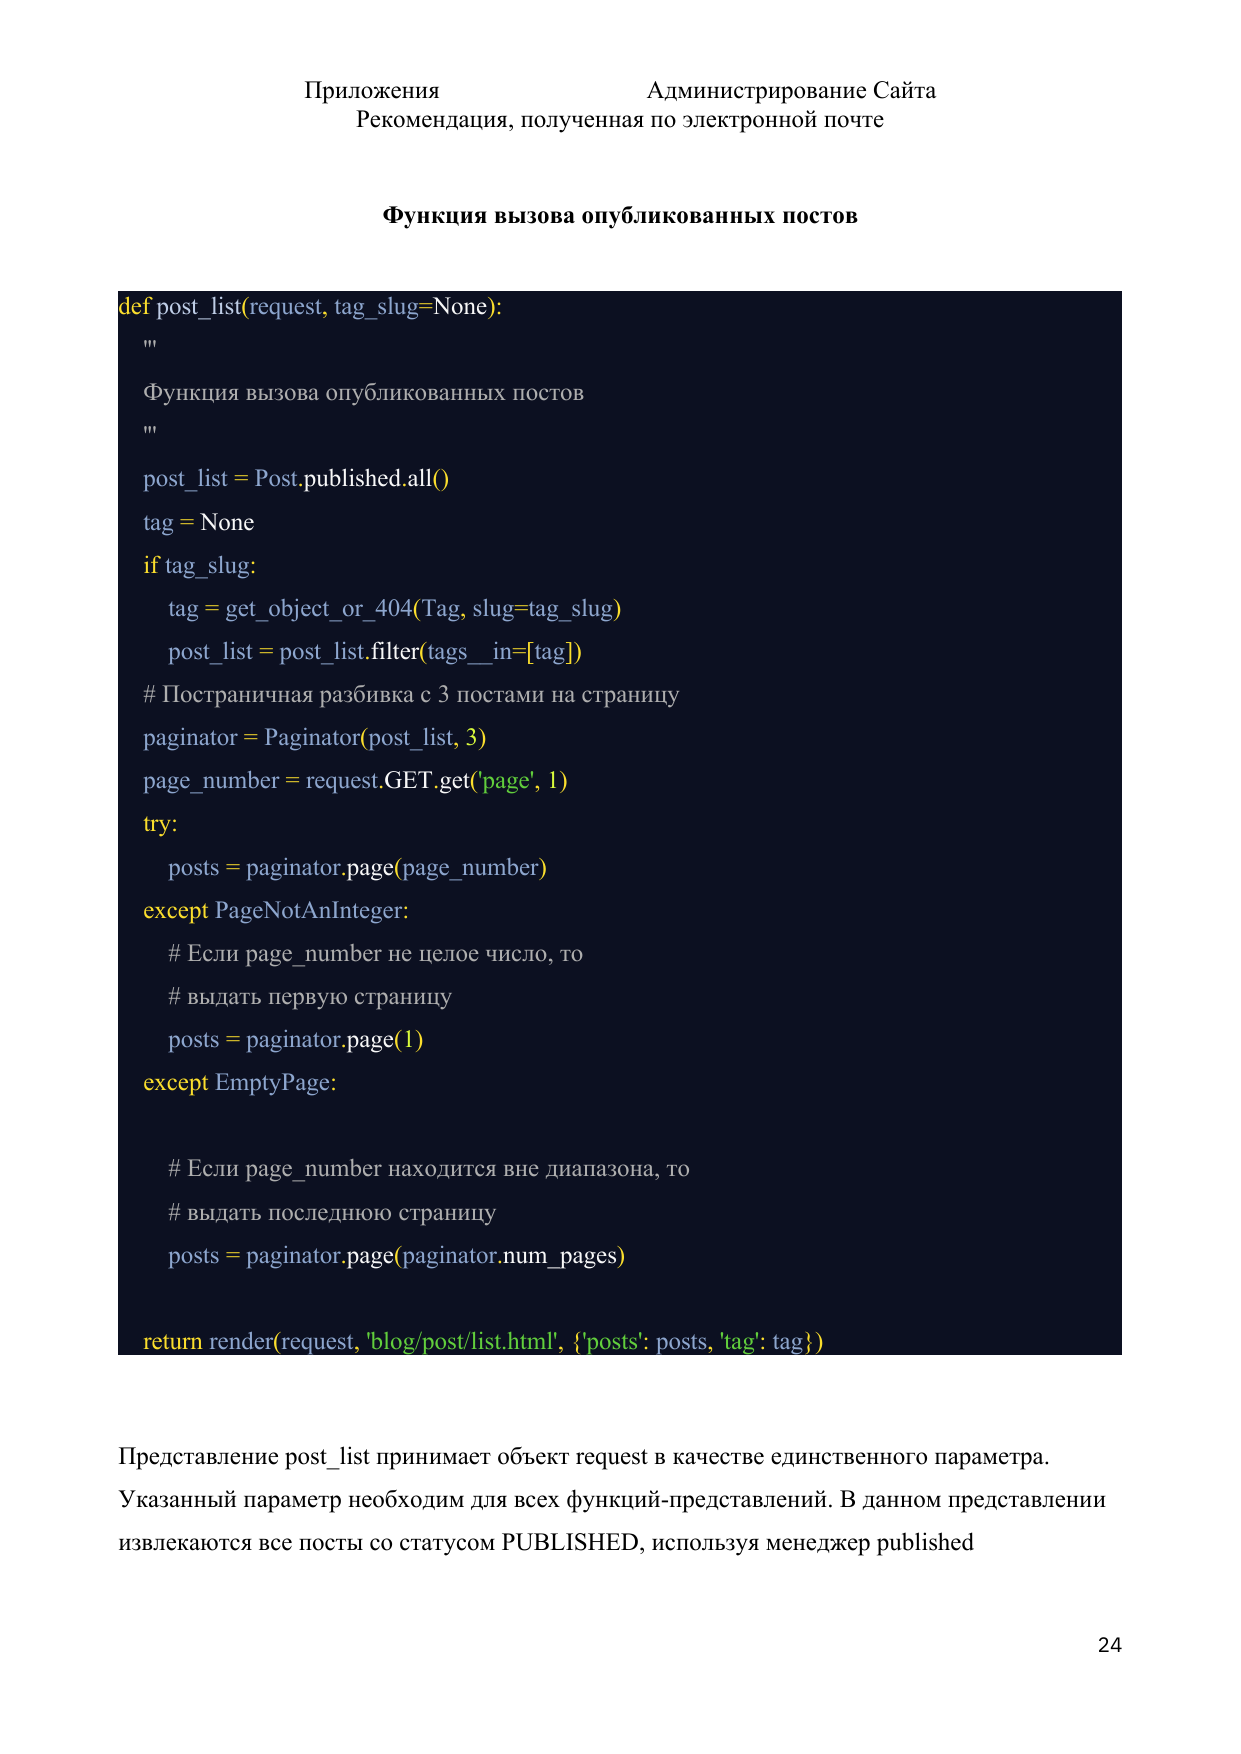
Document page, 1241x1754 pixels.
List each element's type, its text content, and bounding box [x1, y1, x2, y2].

text if tag_slug: [118, 550, 1122, 578]
text posts = paginator.page(paginator.num_pages) [118, 1240, 1122, 1268]
subtitle Функция вызова опубликованных постов [118, 201, 1122, 229]
text post_list = Post.published.all() [118, 463, 1122, 492]
text # Если page_number находится вне диапазона, то [118, 1153, 1122, 1182]
text tag = None [118, 507, 1122, 535]
text page_number = request.GET.get('page', 1) [118, 765, 1122, 794]
text Функция вызова опубликованных постов [118, 377, 1122, 406]
text # Постраничная разбивка с 3 постами на страницу [118, 679, 1122, 708]
text posts = paginator.page(1) [118, 1024, 1122, 1053]
text except PageNotAnInteger: [118, 895, 1122, 923]
text def post_list(request, tag_slug=None): [118, 291, 1122, 320]
text paginator = Paginator(post_list, 3) [118, 722, 1122, 751]
text posts = paginator.page(page_number) [118, 852, 1122, 880]
text # Если page_number не целое число, то [118, 938, 1122, 967]
text ''' [118, 420, 1122, 449]
text tag = get_object_or_404(Tag, slug=tag_slug) [118, 593, 1122, 622]
text try: [118, 808, 1122, 837]
text # выдать первую страницу [118, 981, 1122, 1010]
text ''' [118, 334, 1122, 363]
text except EmptyPage: [118, 1067, 1122, 1096]
text post_list = post_list.filter(tags__in=[tag]) [118, 636, 1122, 665]
text # выдать последнюю страницу [118, 1197, 1122, 1225]
text return render(request, 'blog/post/list.html', {'posts': posts, 'tag': tag}) [118, 1326, 1122, 1355]
text Представление post_list принимает объект request в качестве единственного параметра. Указанный параметр необходим для всех функций-представлений. В данном представлении извлекаются все посты со статусом PUBLISHED, используя менеджер published [118, 1441, 1122, 1556]
